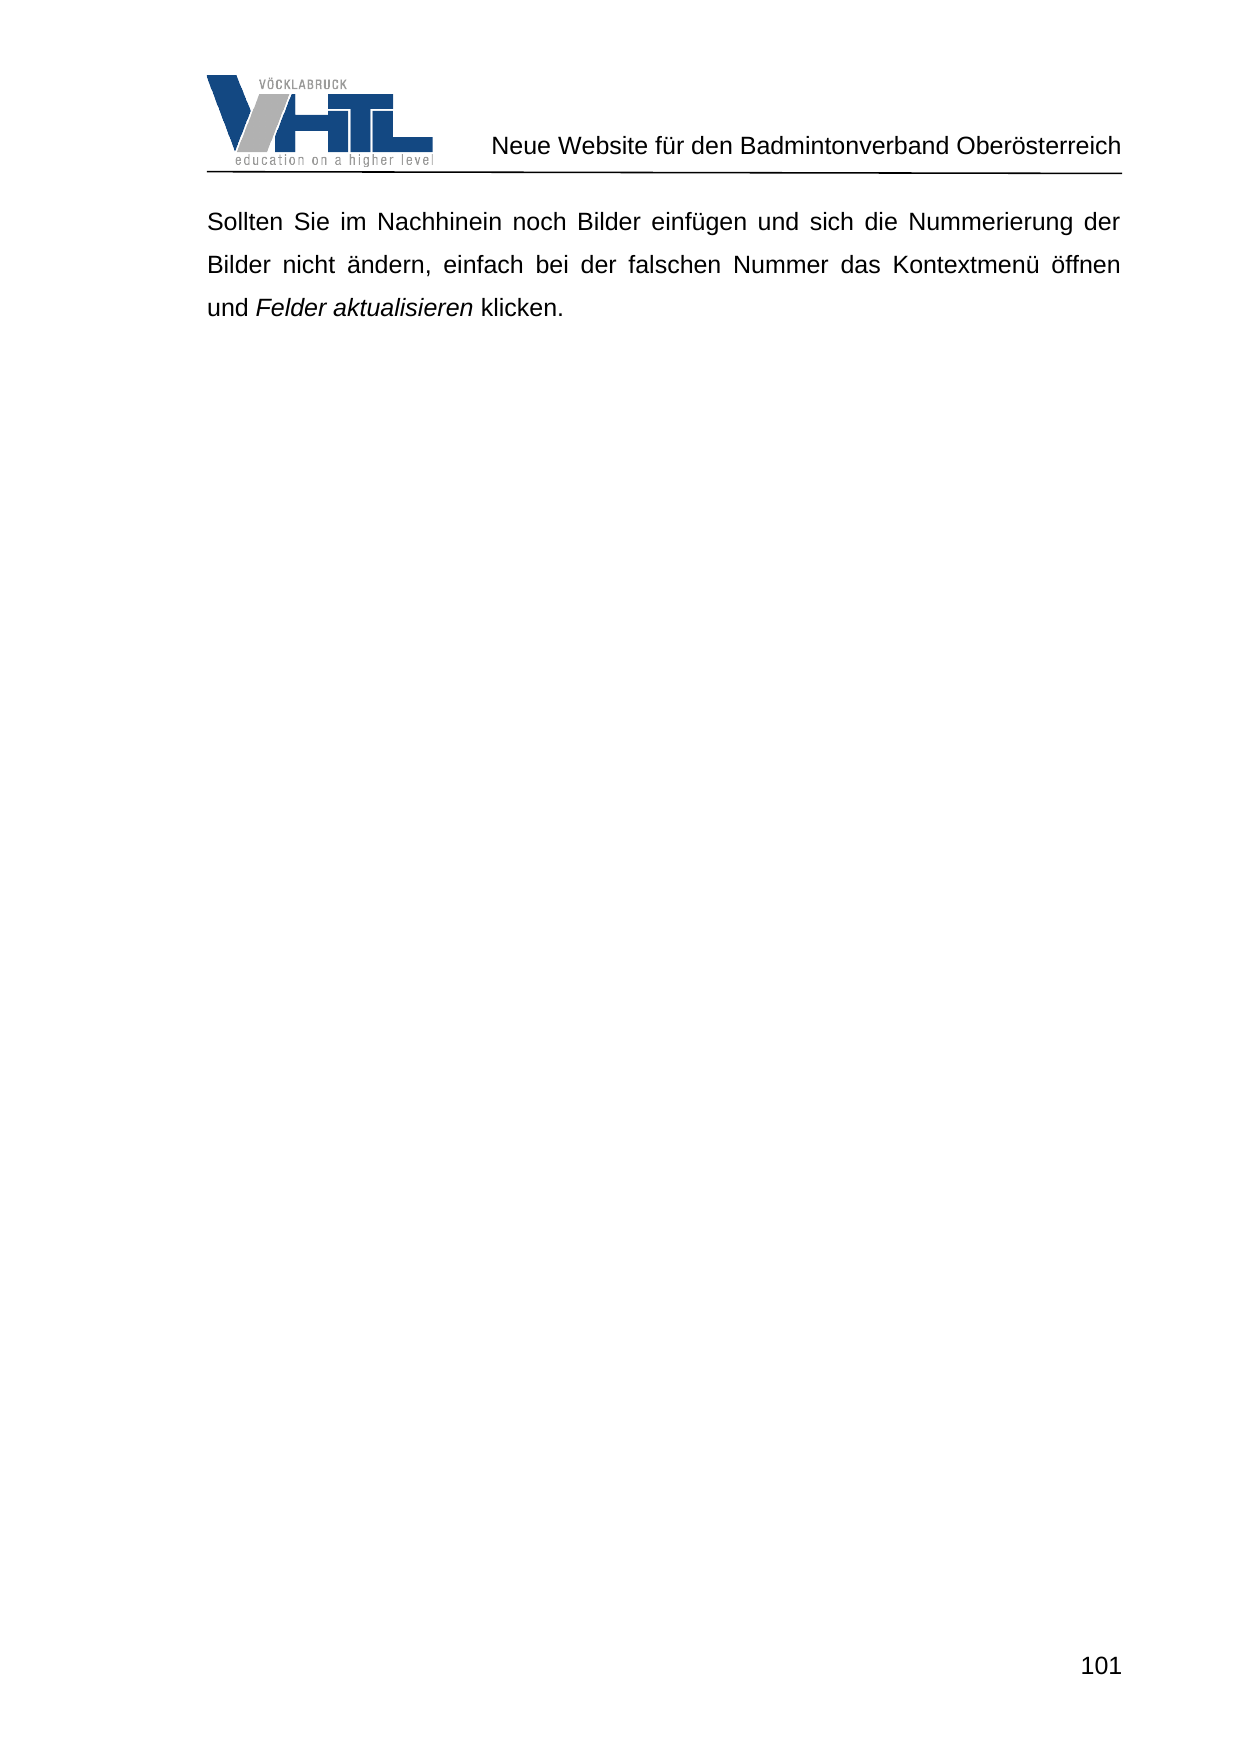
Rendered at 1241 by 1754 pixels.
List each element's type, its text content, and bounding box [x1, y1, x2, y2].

picture [206, 75, 433, 167]
text Sollten Sie im Nachhinein noch Bilder einfügen und sich die Nummerierung der Bilder nicht ändern, einfach bei der falschen Nummer das Kontextmenü öffnen und Felder aktualisieren klicken. [207, 207, 1122, 322]
